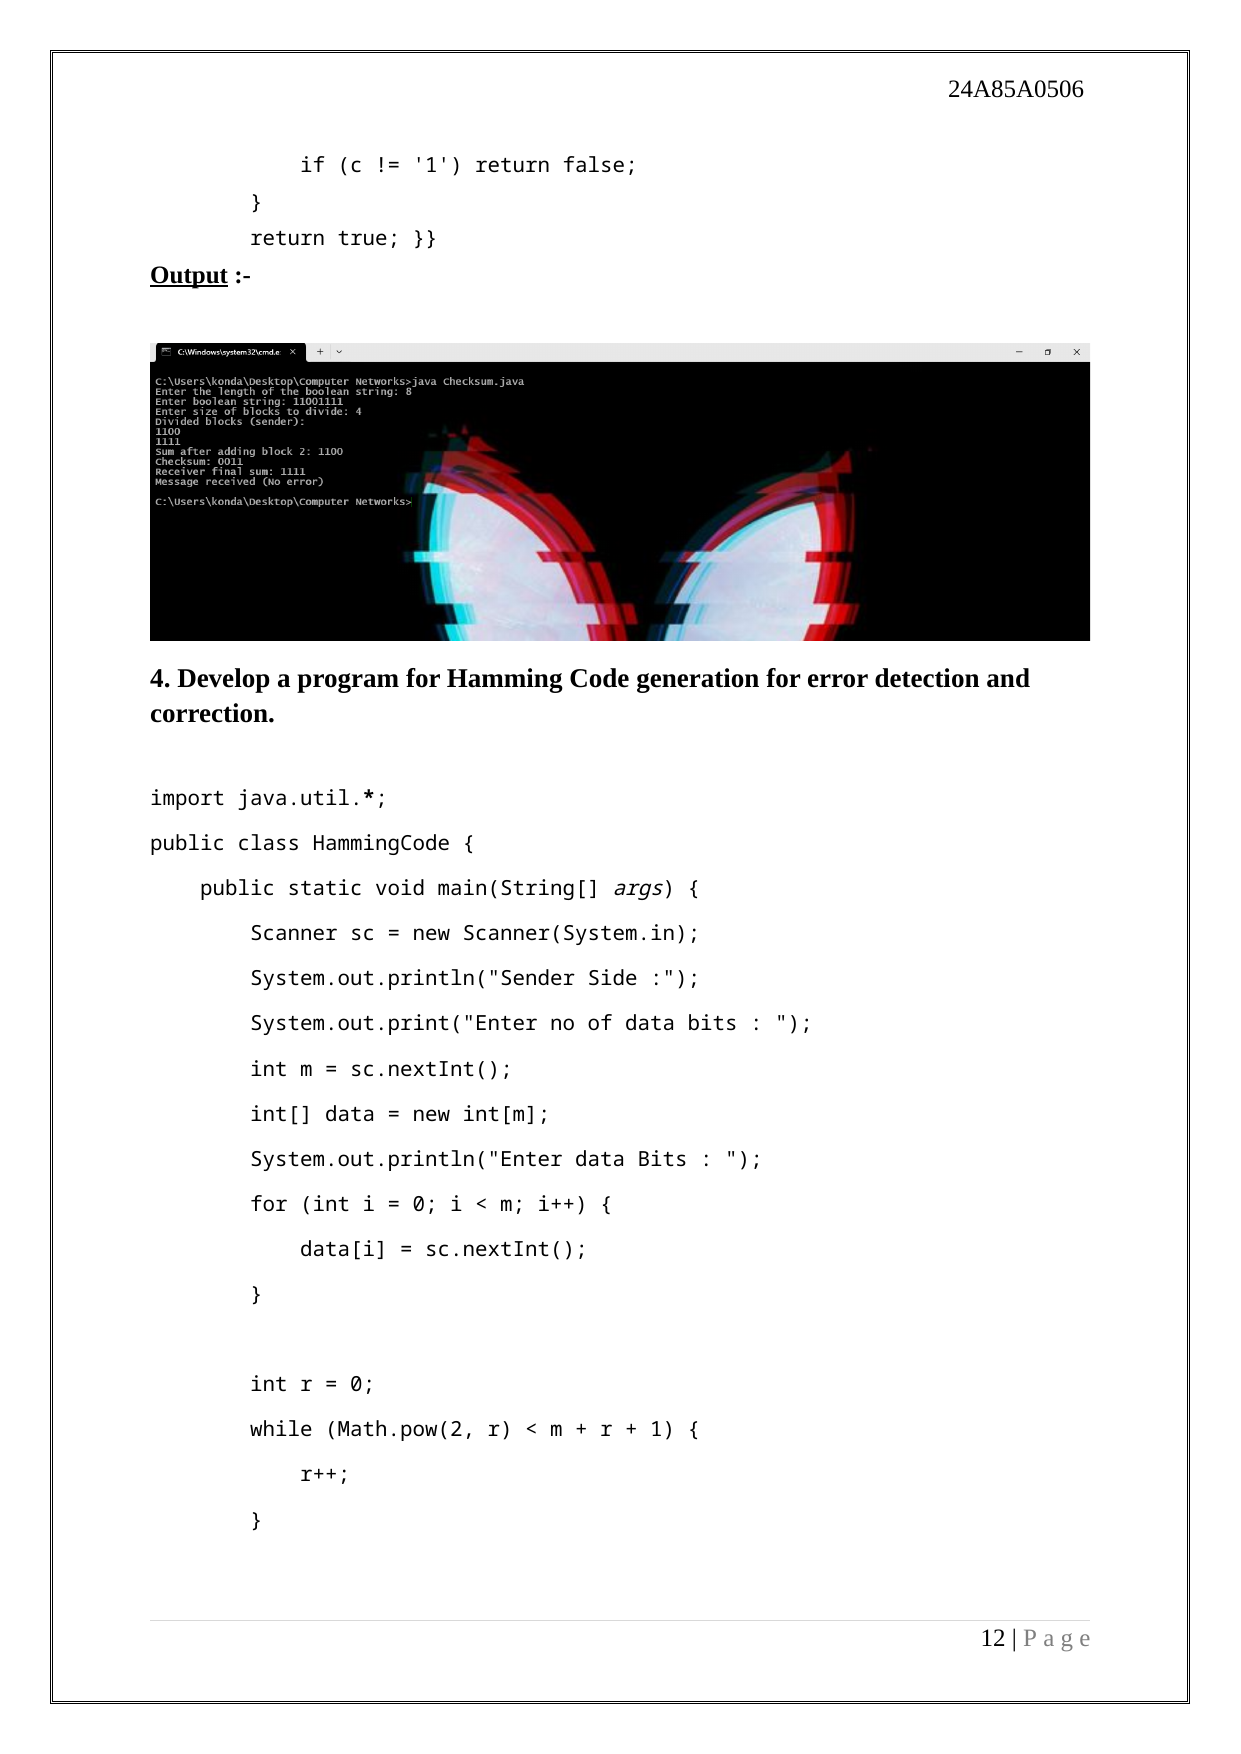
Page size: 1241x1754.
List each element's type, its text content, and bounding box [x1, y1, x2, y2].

subtitle return true; }} [150, 223, 1090, 252]
subtitle } [150, 187, 1090, 215]
subtitle 4. Develop a program for Hamming Code generation for error detection and correction. [150, 662, 1090, 729]
subtitle Output :- [150, 260, 1090, 289]
text public static void main(String[] args) { [150, 873, 1090, 902]
text System.out.println("Enter data Bits : "); [150, 1144, 1090, 1172]
text public class HammingCode { [150, 828, 1090, 857]
text r++; [150, 1459, 1090, 1488]
text System.out.print("Enter no of data bits : "); [150, 1008, 1090, 1037]
text System.out.println("Sender Side :"); [150, 963, 1090, 992]
text while (Math.pow(2, r) < m + r + 1) { [150, 1414, 1090, 1443]
text } [150, 1279, 1090, 1308]
subtitle if (c != '1') return false; [150, 150, 1090, 178]
text int r = 0; [150, 1369, 1090, 1398]
text int[] data = new int[m]; [150, 1099, 1090, 1127]
text import java.util.*; [150, 783, 1090, 811]
text } [150, 1505, 1090, 1533]
text data[i] = sc.nextInt(); [150, 1234, 1090, 1262]
text Scanner sc = new Scanner(System.in); [150, 918, 1090, 947]
text for (int i = 0; i < m; i++) { [150, 1189, 1090, 1217]
picture [150, 343, 1091, 641]
text int m = sc.nextInt(); [150, 1054, 1090, 1082]
